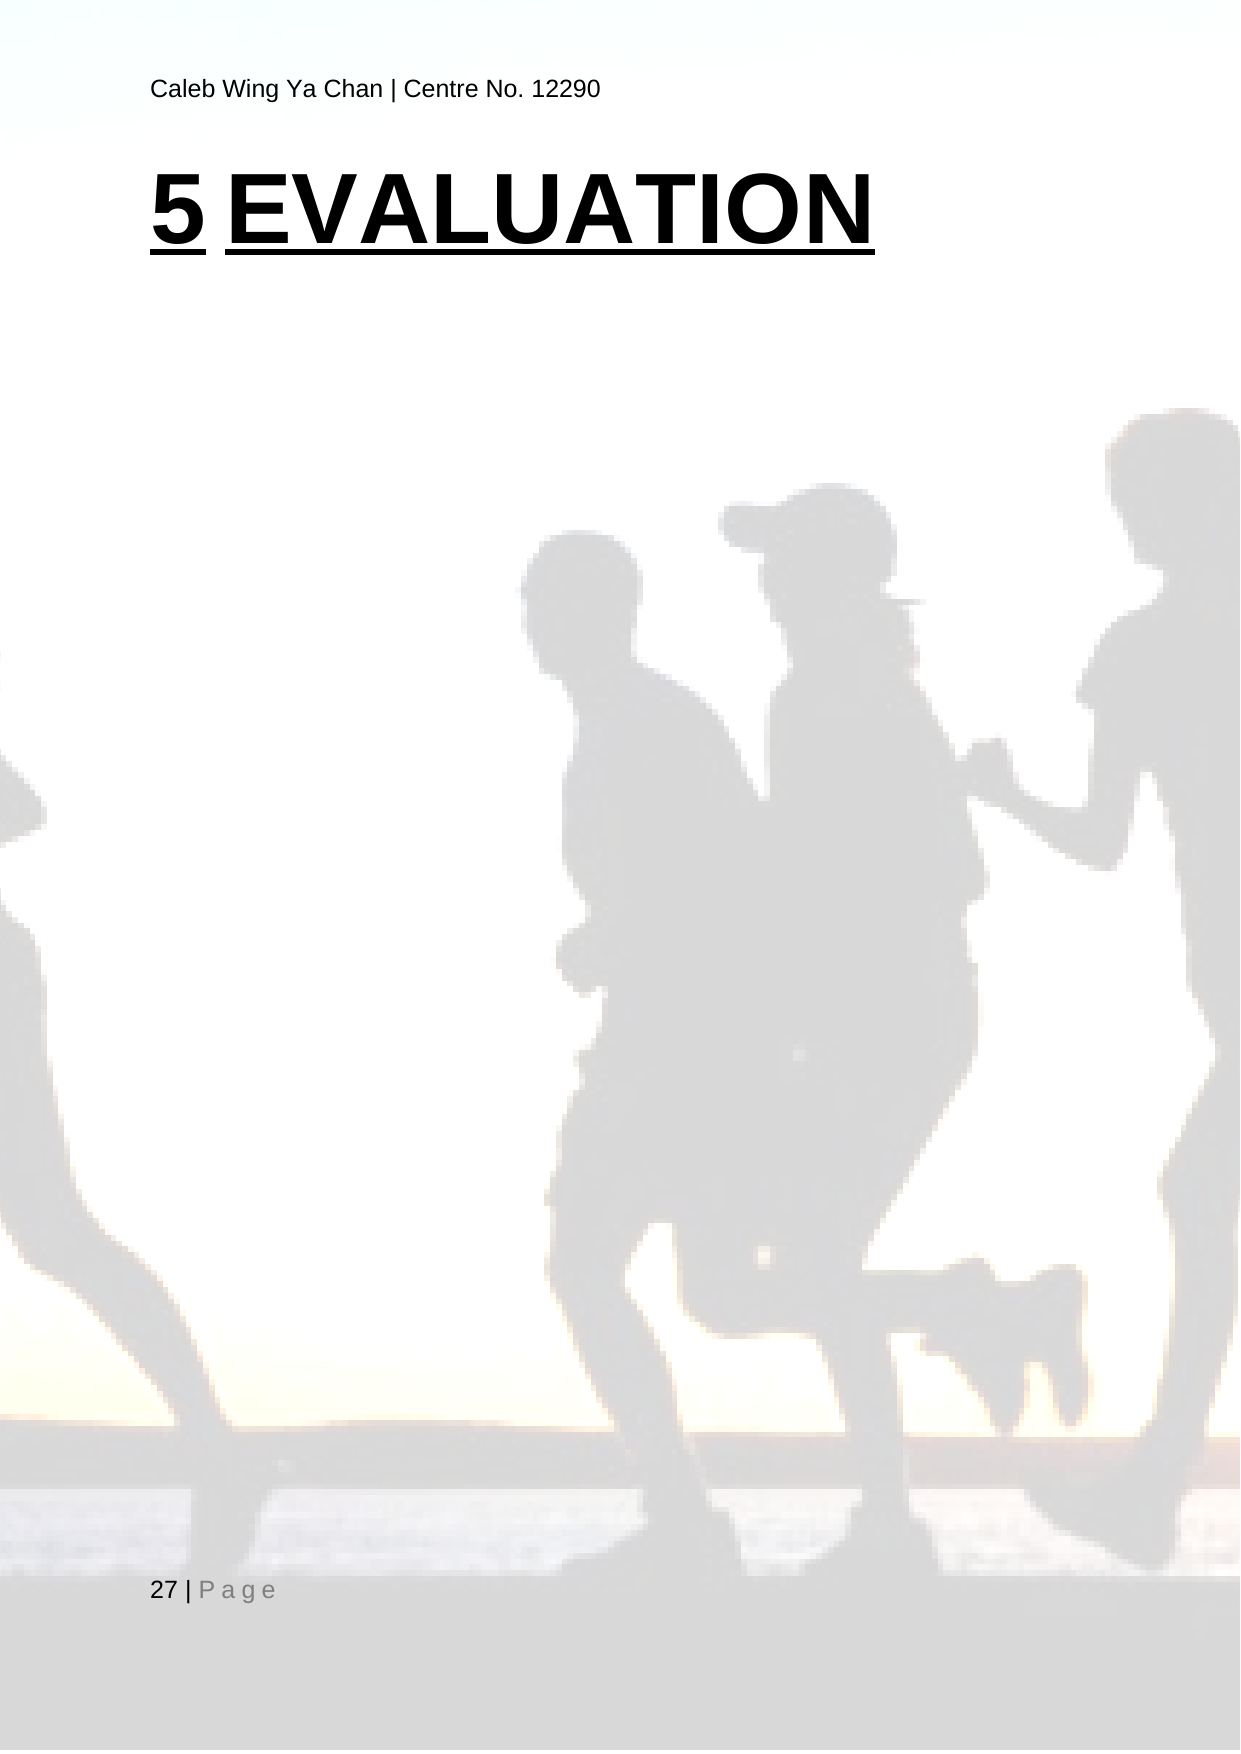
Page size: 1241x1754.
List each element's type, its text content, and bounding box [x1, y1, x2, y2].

subtitle EVALUATION [150, 150, 1090, 265]
